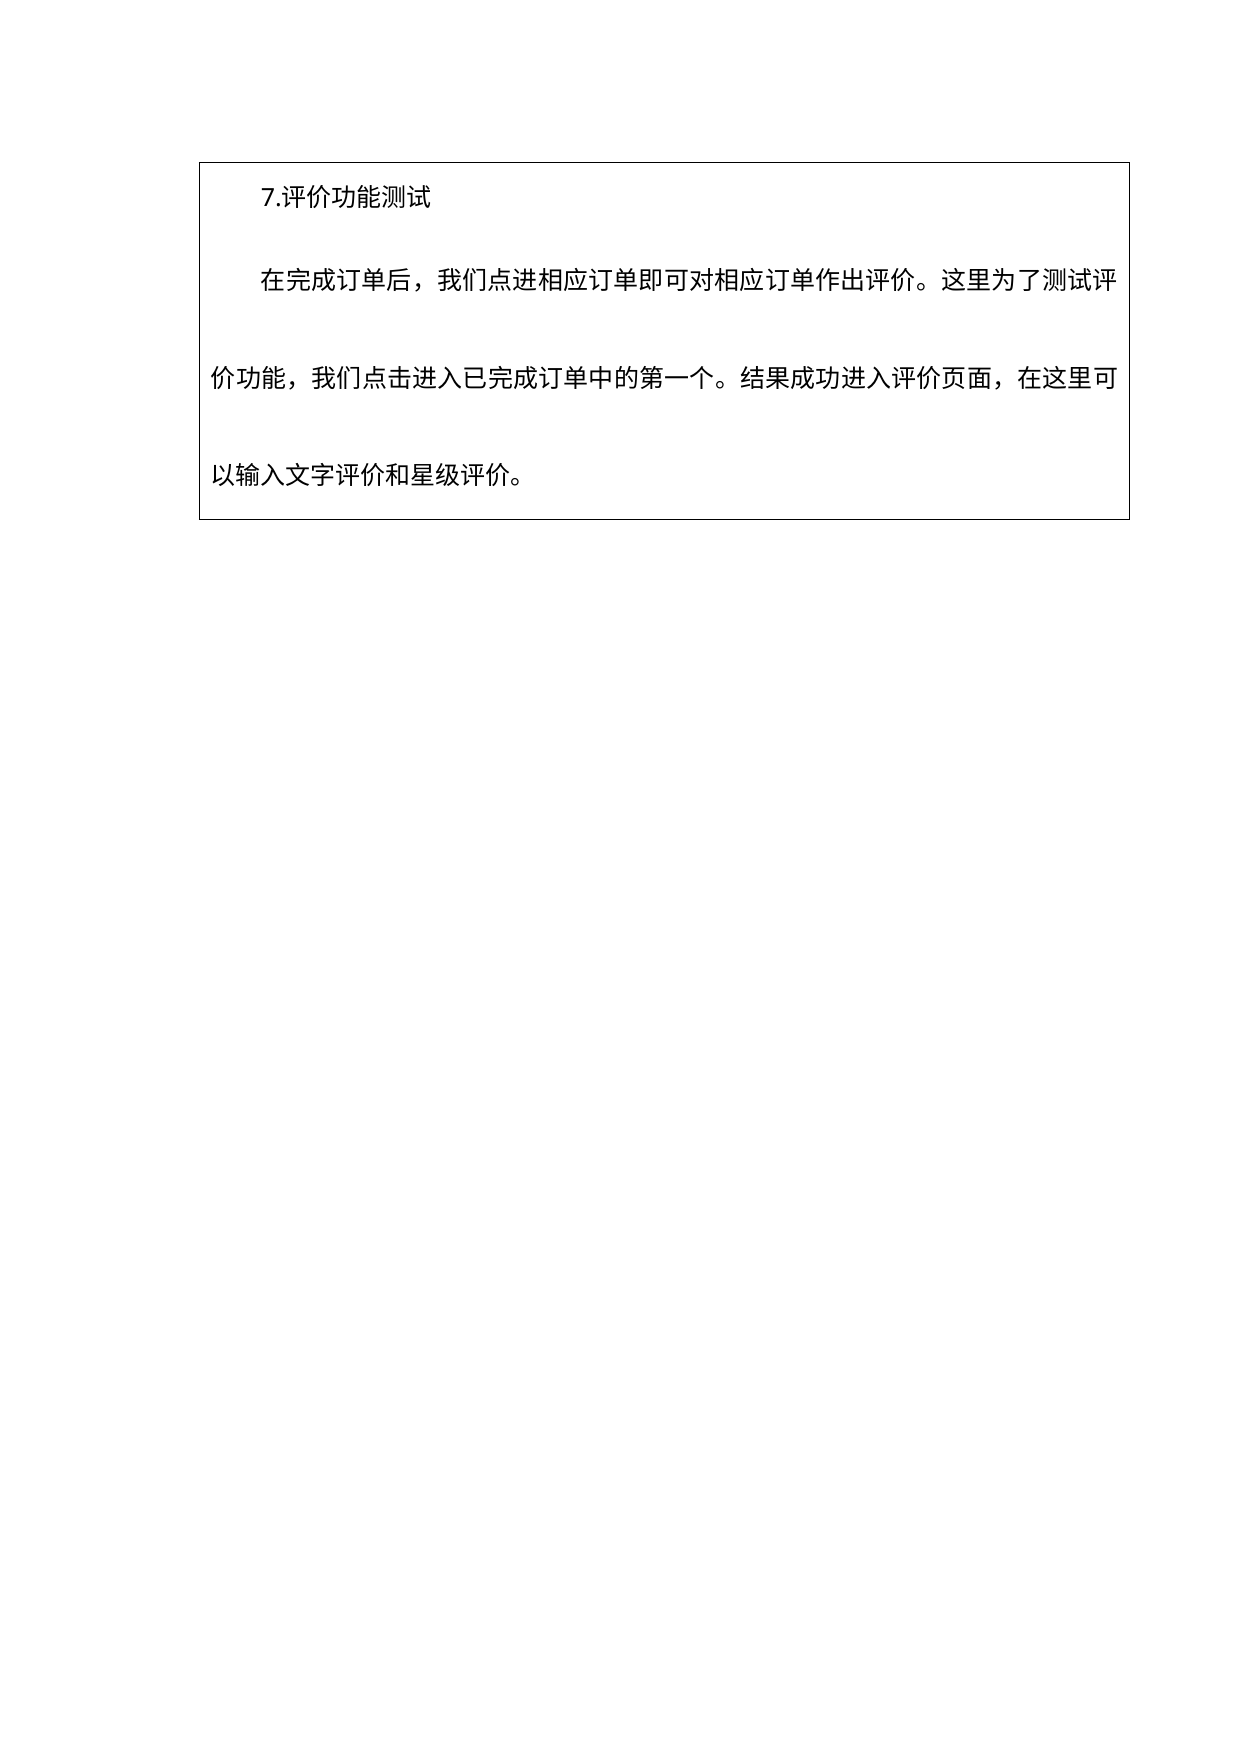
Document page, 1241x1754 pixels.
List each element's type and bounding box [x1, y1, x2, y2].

table_header [200, 163, 1129, 519]
